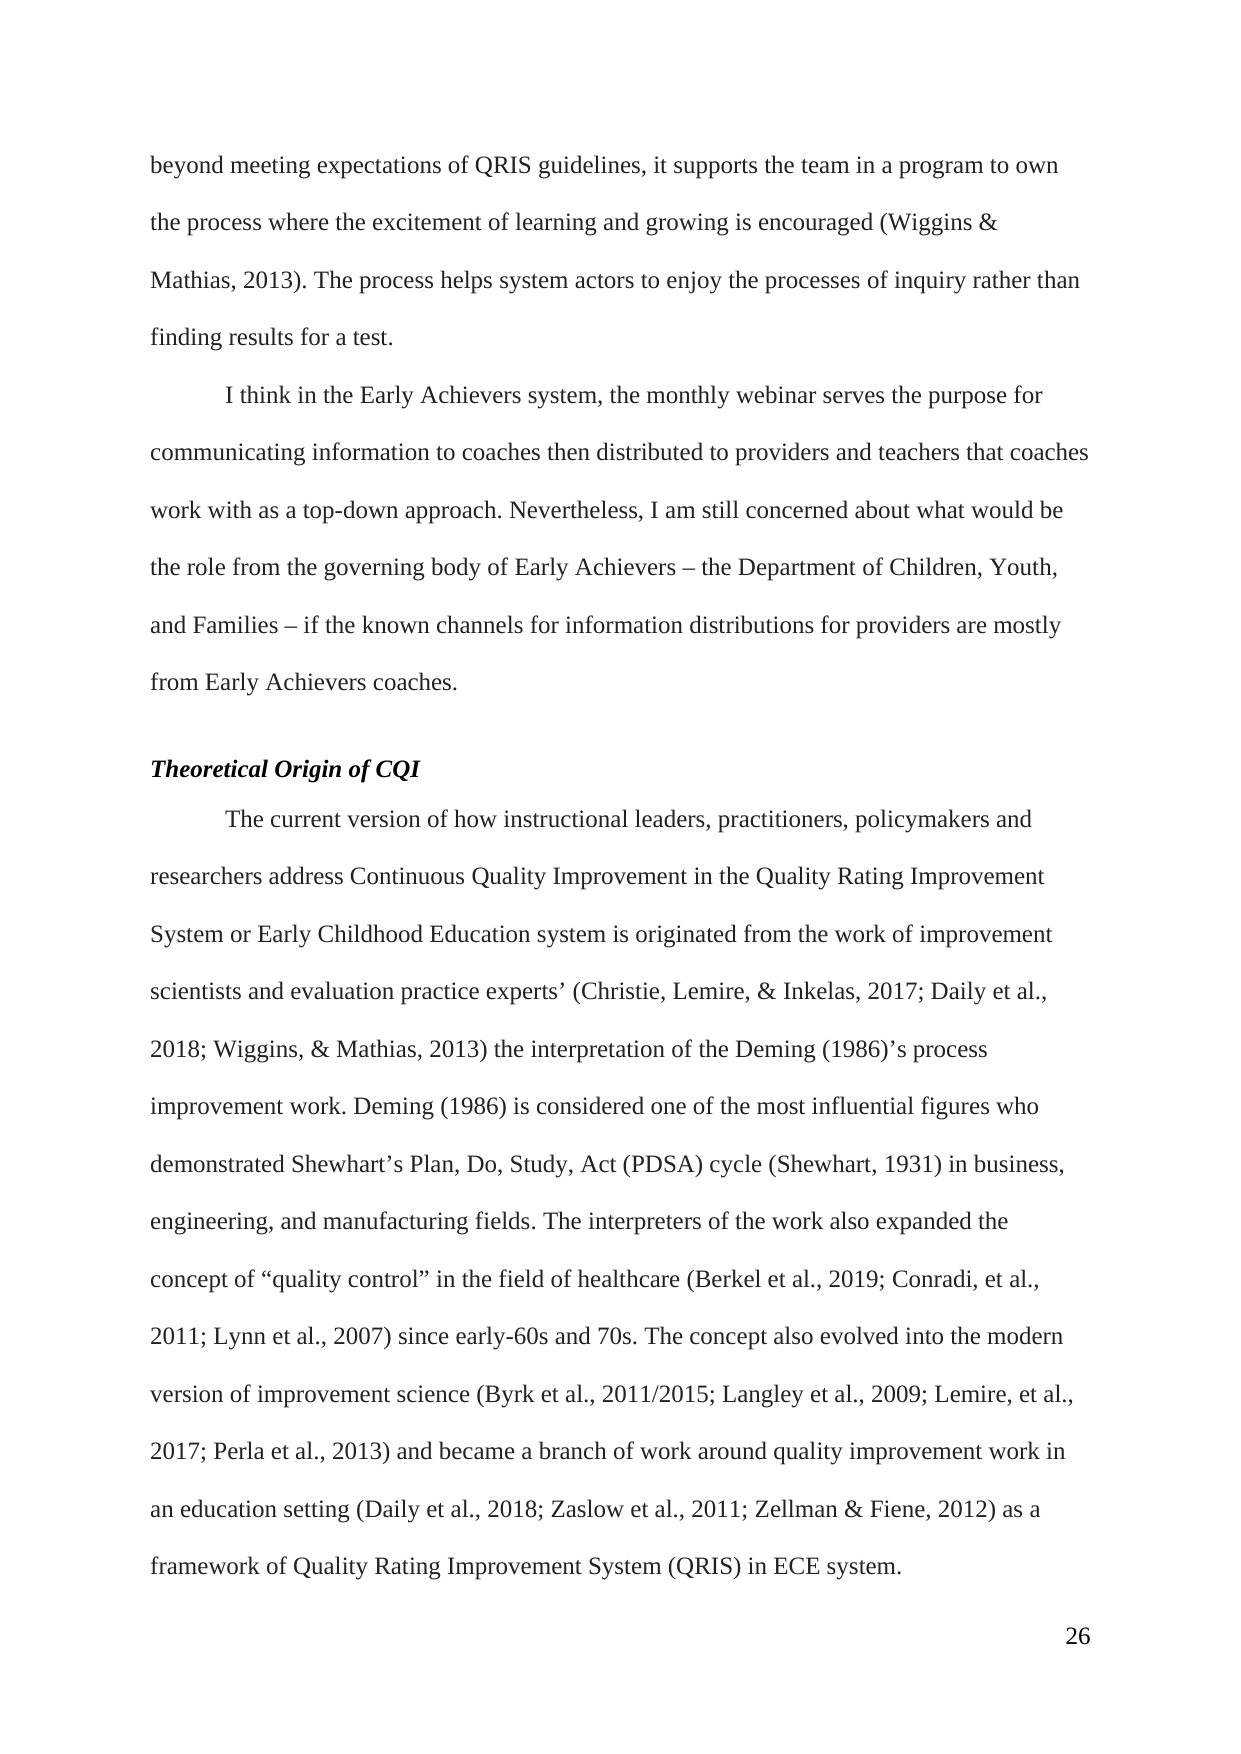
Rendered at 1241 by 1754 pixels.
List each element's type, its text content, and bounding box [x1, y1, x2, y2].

text The current version of how instructional leaders, practitioners, policymakers and researchers address Continuous Quality Improvement in the Quality Rating Improvement System or Early Childhood Education system is originated from the work of improvement scientists and evaluation practice experts’ (Christie, Lemire, & Inkelas, 2017; Daily et al., 2018; Wiggins, & Mathias, 2013) the interpretation of the Deming (1986)’s process improvement work. Deming (1986) is considered one of the most influential figures who demonstrated Shewhart’s Plan, Do, Study, Act (PDSA) cycle (Shewhart, 1931) in business, engineering, and manufacturing fields. The interpreters of the work also expanded the concept of “quality control” in the field of healthcare (Berkel et al., 2019; Conradi, et al., 2011; Lynn et al., 2007) since early-60s and 70s. The concept also evolved into the modern version of improvement science (Byrk et al., 2011/2015; Langley et al., 2009; Lemire, et al., 2017; Perla et al., 2013) and became a branch of work around quality improvement work in an education setting (Daily et al., 2018; Zaslow et al., 2011; Zellman & Fiene, 2012) as a framework of Quality Rating Improvement System (QRIS) in ECE system. [150, 804, 1090, 1580]
subtitle Theoretical Origin of CQI [150, 754, 1090, 783]
text I think in the Early Achievers system, the monthly webinar serves the purpose for communicating information to coaches then distributed to providers and teachers that coaches work with as a top-down approach. Nevertheless, I am still concerned about what would be the role from the governing body of Early Achievers – the Department of Children, Youth, and Families – if the known channels for information distributions for providers are mostly from Early Achievers coaches. [150, 380, 1090, 696]
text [150, 150, 1090, 351]
